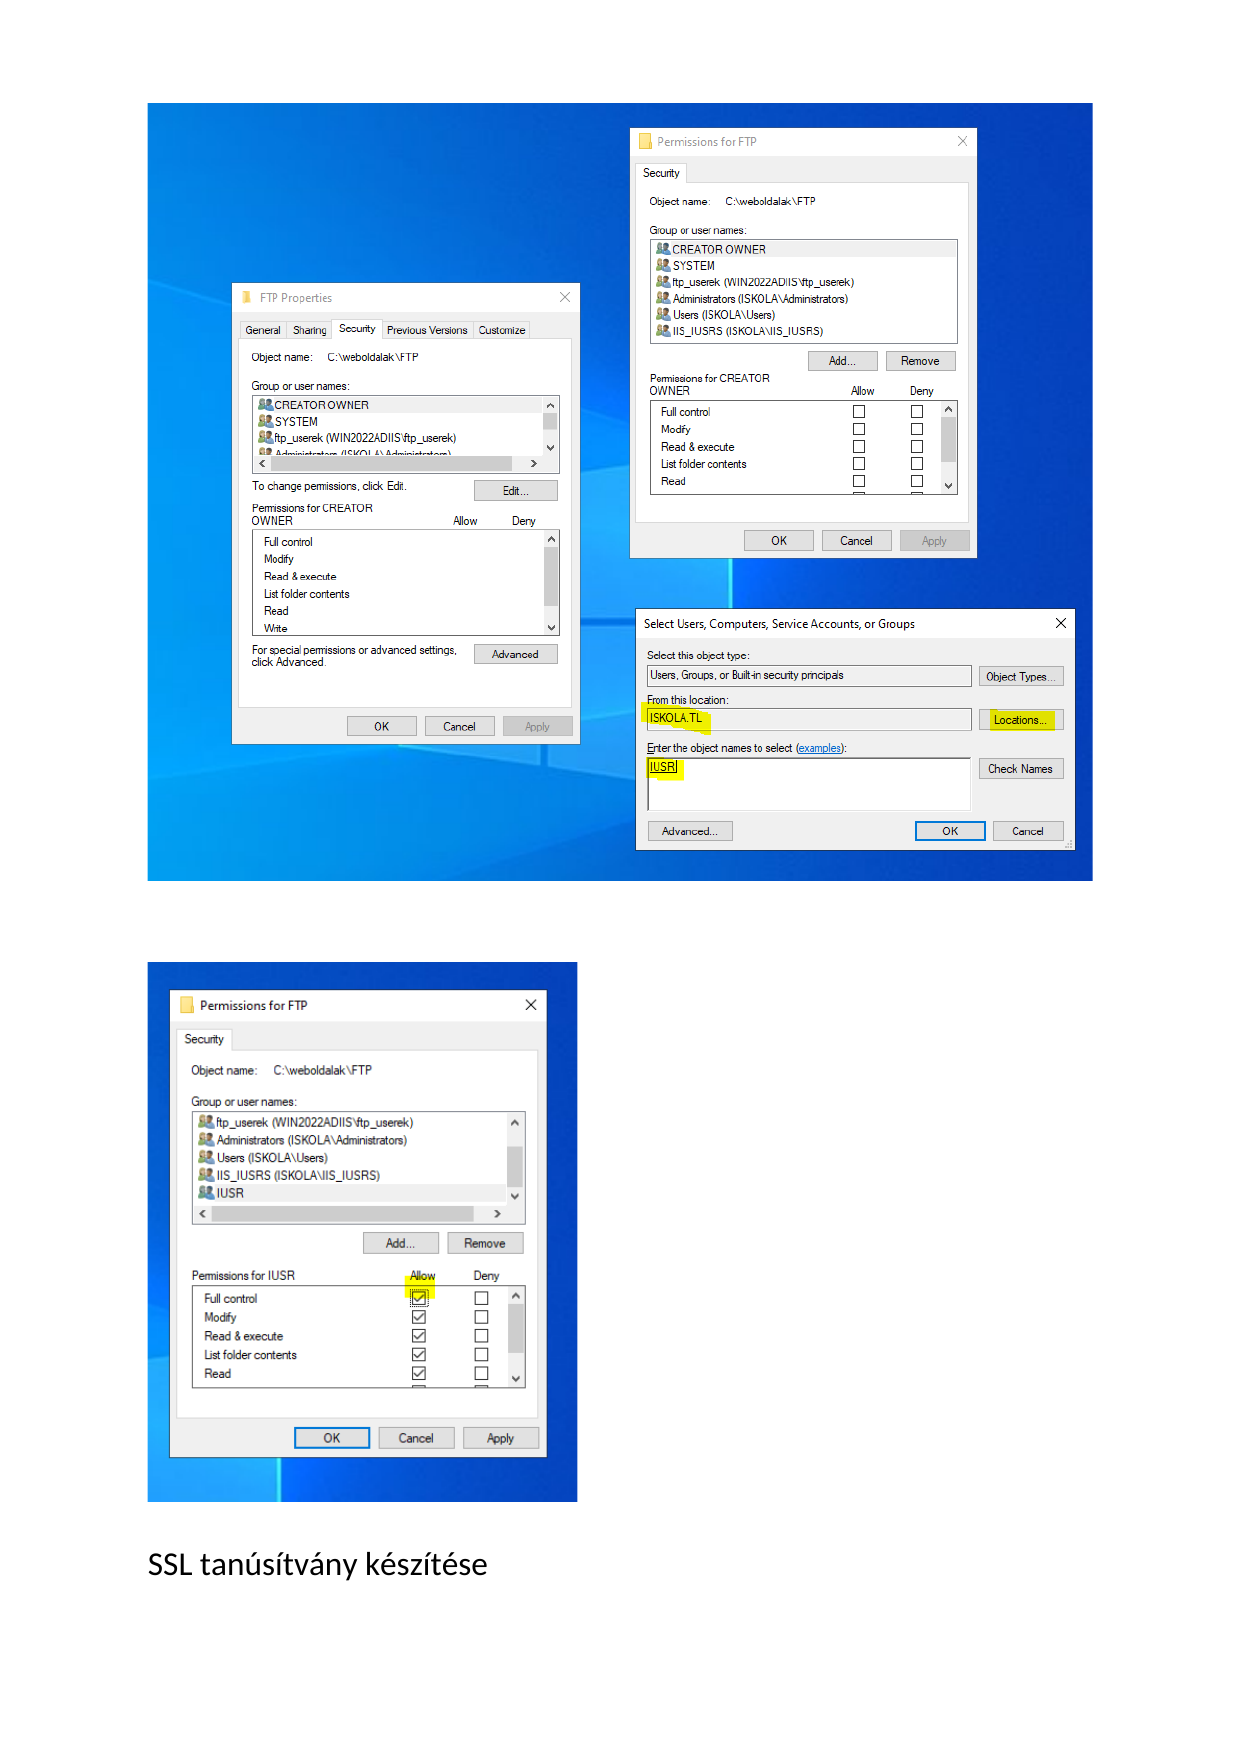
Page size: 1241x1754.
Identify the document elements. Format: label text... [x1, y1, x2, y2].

picture [147, 103, 1093, 881]
text SSL tanúsítvány készítése [148, 1543, 1093, 1583]
picture [147, 962, 578, 1502]
